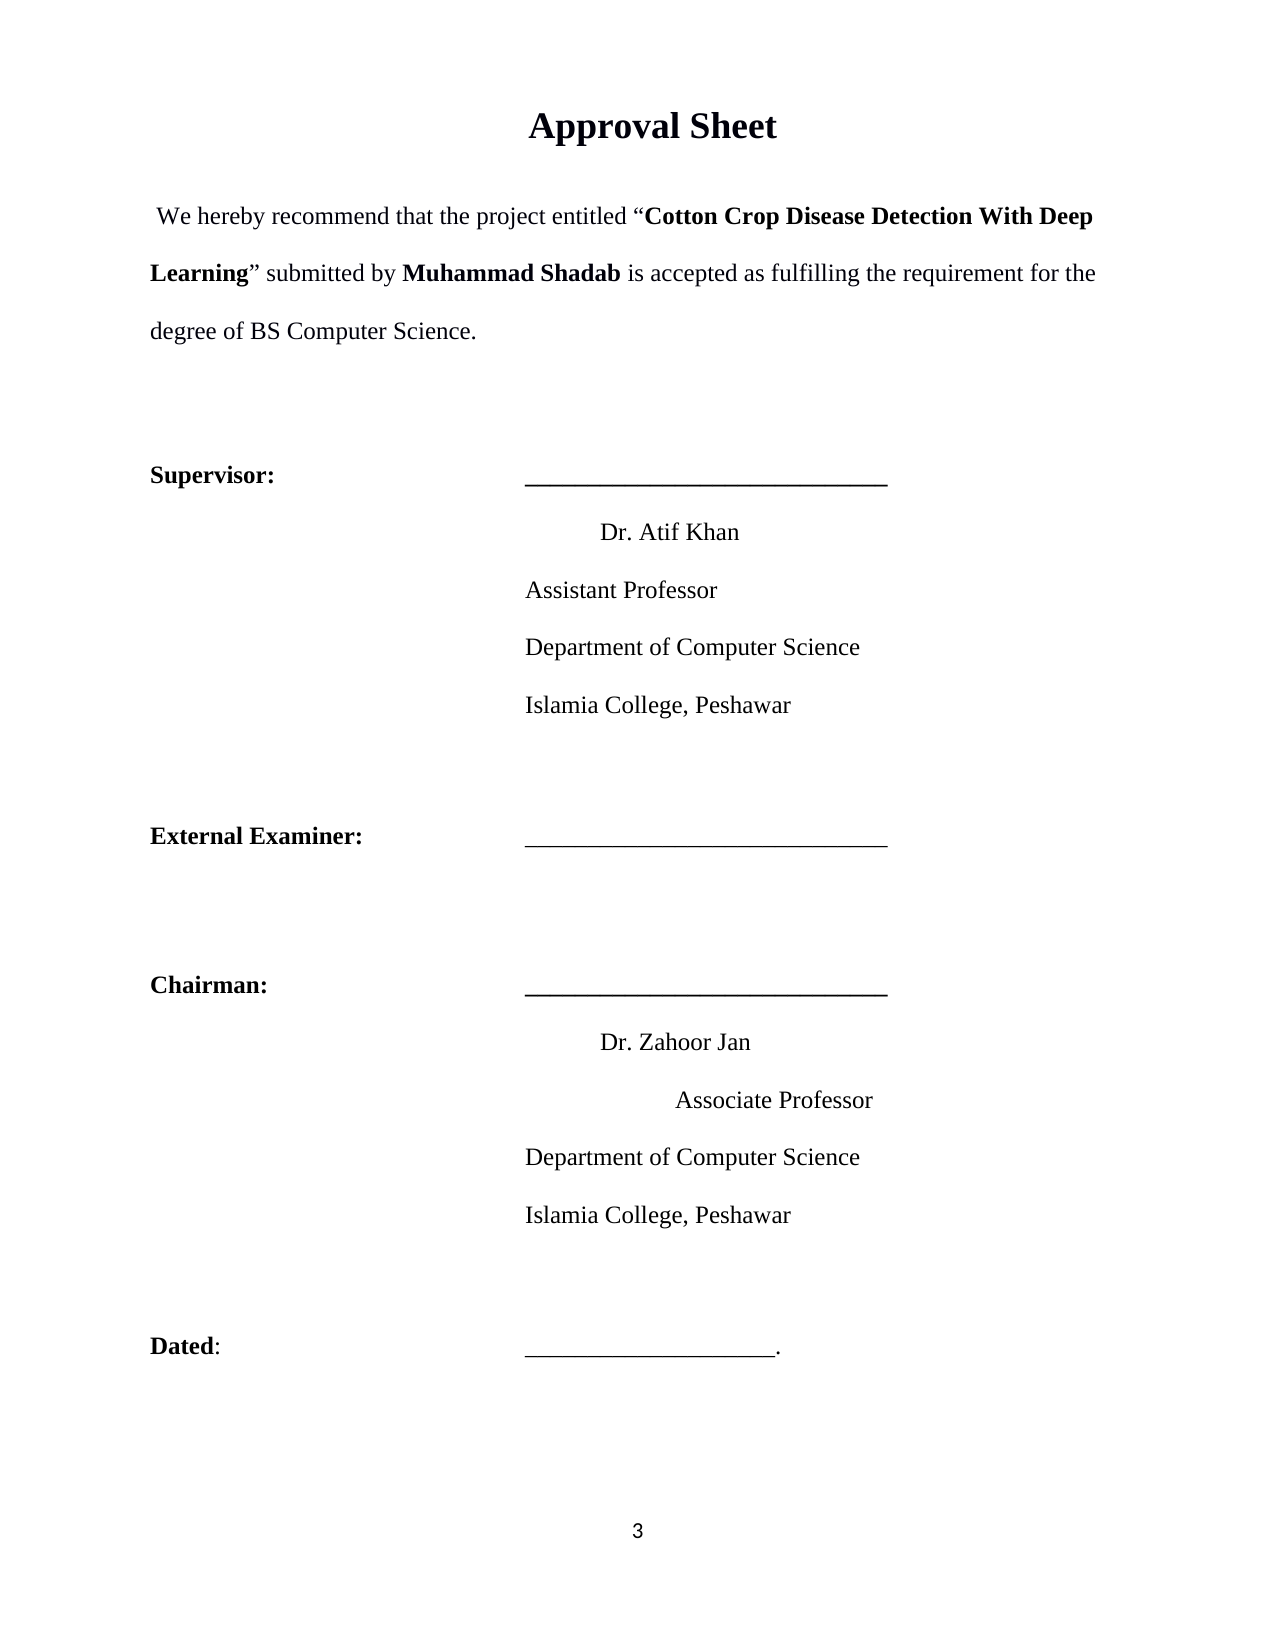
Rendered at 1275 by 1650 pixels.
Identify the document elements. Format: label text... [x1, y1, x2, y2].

text Islamia College, Peshawar [394, 1200, 1125, 1228]
text Assistant Professor [450, 575, 1125, 603]
text Supervisor: _____________________________ Dr. Atif Khan [150, 460, 1125, 546]
text Department of Computer Science [394, 1142, 1125, 1171]
text External Examiner: _____________________________ [150, 821, 1125, 850]
text Chairman: _____________________________ Dr. Zahoor Jan Associate Professor [150, 970, 1125, 1113]
text We hereby recommend that the project entitled “Cotton Crop Disease Detection With Deep Learning” submitted by Muhammad Shadab is accepted as fulfilling the requirement for the degree of BS Computer Science. [150, 201, 1125, 344]
text Approval Sheet [150, 103, 1125, 146]
text Islamia College, Peshawar [450, 690, 1125, 718]
text Dated: ____________________. [150, 1331, 1125, 1360]
text Department of Computer Science [450, 632, 1125, 661]
